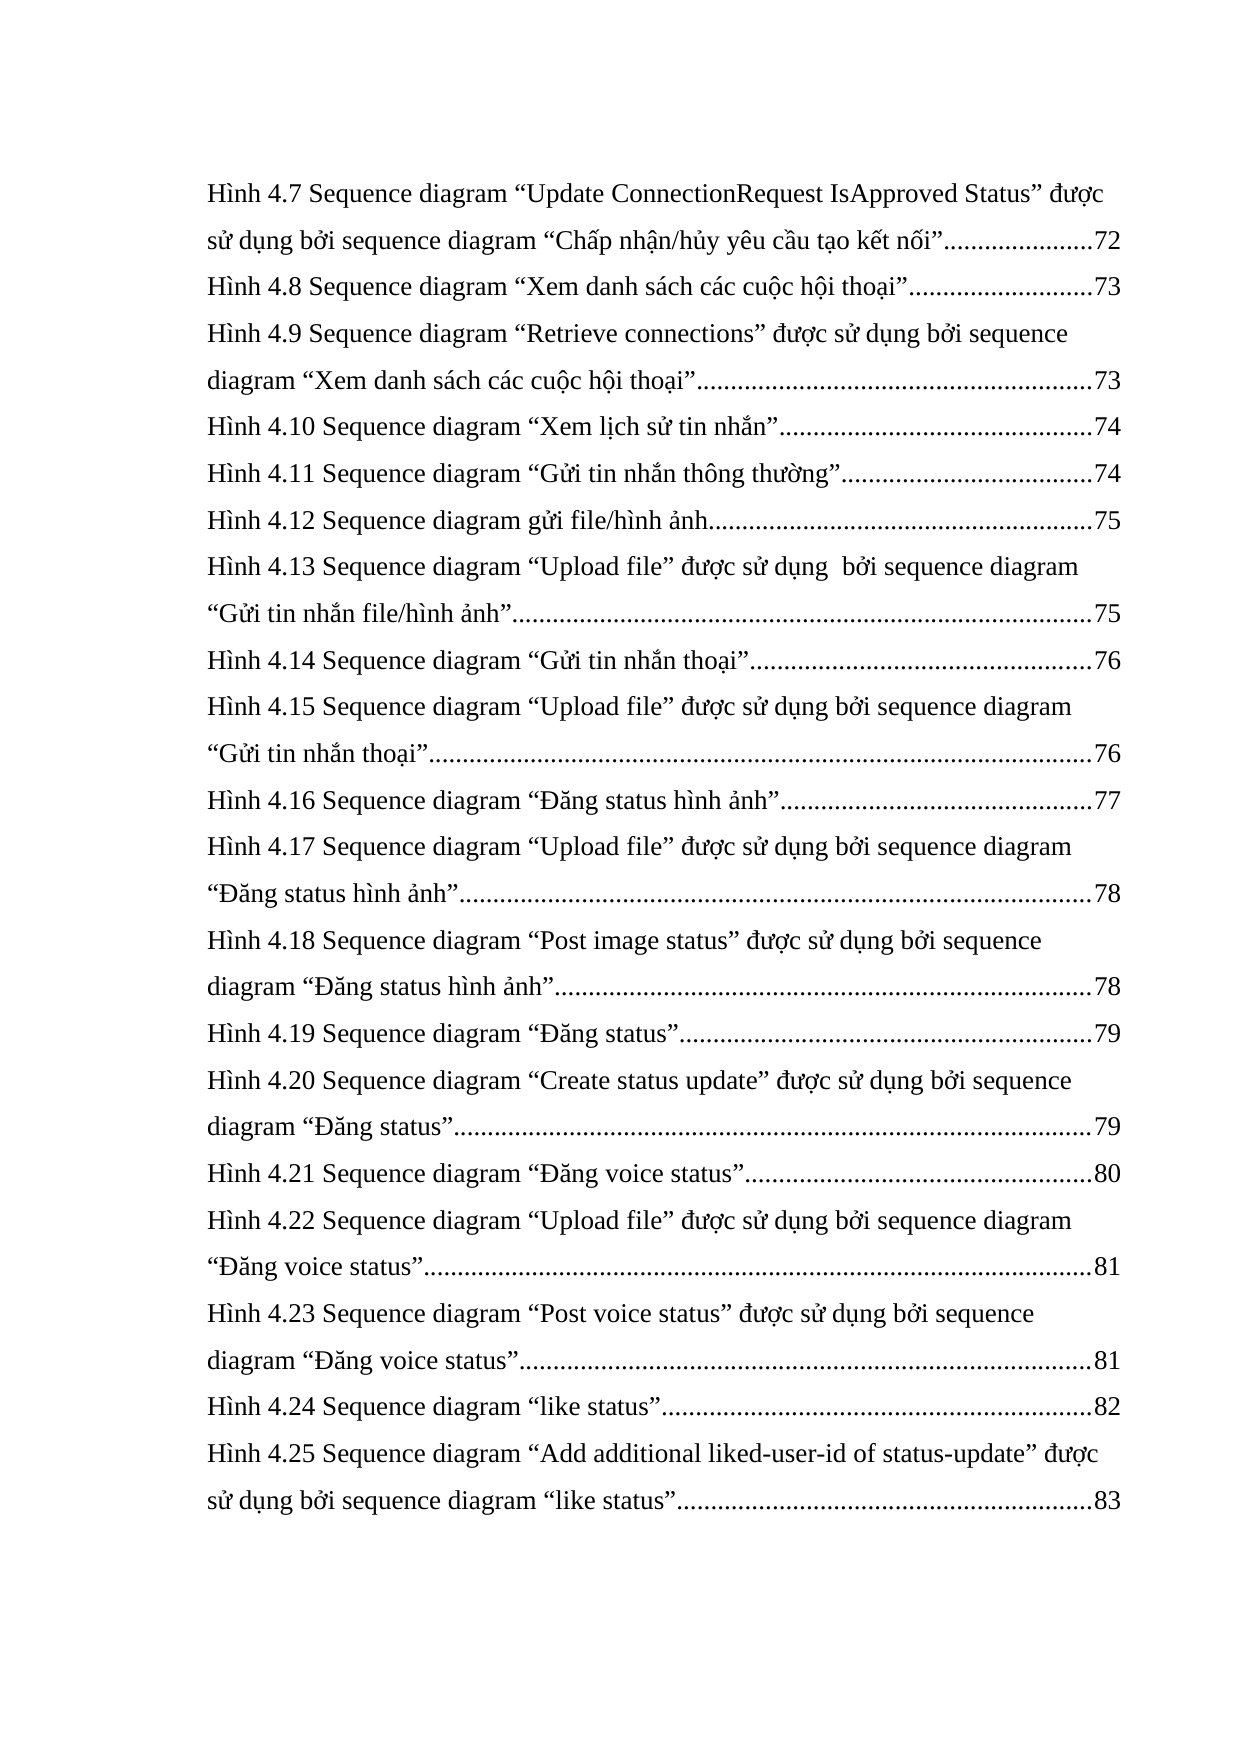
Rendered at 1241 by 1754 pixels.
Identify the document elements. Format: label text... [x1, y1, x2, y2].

text Hình 4.22 Sequence diagram “Upload file” được sử dụng bởi sequence diagram “Đăng voice status” 81 [207, 1204, 1122, 1282]
text Hình 4.18 Sequence diagram “Post image status” được sử dụng bởi sequence diagram “Đăng status hình ảnh” 78 [207, 924, 1122, 1002]
text Hình 4.21 Sequence diagram “Đăng voice status” 80 [207, 1157, 1122, 1188]
text Hình 4.10 Sequence diagram “Xem lịch sử tin nhắn” 74 [207, 411, 1122, 442]
text Hình 4.25 Sequence diagram “Add additional liked-user-id of status-update” được sử dụng bởi sequence diagram “like status” 83 [207, 1437, 1122, 1515]
text Hình 4.23 Sequence diagram “Post voice status” được sử dụng bởi sequence diagram “Đăng voice status” 81 [207, 1297, 1122, 1375]
text Hình 4.16 Sequence diagram “Đăng status hình ảnh” 77 [207, 784, 1122, 815]
text Hình 4.8 Sequence diagram “Xem danh sách các cuộc hội thoại” 73 [207, 271, 1122, 302]
text Hình 4.14 Sequence diagram “Gửi tin nhắn thoại” 76 [207, 644, 1122, 675]
text Hình 4.13 Sequence diagram “Upload file” được sử dụng bởi sequence diagram “Gửi tin nhắn file/hình ảnh” 75 [207, 551, 1122, 628]
text Hình 4.20 Sequence diagram “Create status update” được sử dụng bởi sequence diagram “Đăng status” 79 [207, 1064, 1122, 1142]
text Hình 4.7 Sequence diagram “Update ConnectionRequest IsApproved Status” được sử dụng bởi sequence diagram “Chấp nhận/hủy yêu cầu tạo kết nối” 72 [207, 177, 1122, 255]
text Hình 4.15 Sequence diagram “Upload file” được sử dụng bởi sequence diagram “Gửi tin nhắn thoại” 76 [207, 691, 1122, 768]
text Hình 4.12 Sequence diagram gửi file/hình ảnh. 75 [207, 504, 1122, 535]
text Hình 4.17 Sequence diagram “Upload file” được sử dụng bởi sequence diagram “Đăng status hình ảnh” 78 [207, 831, 1122, 908]
text Hình 4.9 Sequence diagram “Retrieve connections” được sử dụng bởi sequence diagram “Xem danh sách các cuộc hội thoại” 73 [207, 317, 1122, 395]
text Hình 4.19 Sequence diagram “Đăng status” 79 [207, 1017, 1122, 1048]
text Hình 4.11 Sequence diagram “Gửi tin nhắn thông thường” 74 [207, 457, 1122, 488]
text Hình 4.24 Sequence diagram “like status” 82 [207, 1391, 1122, 1422]
